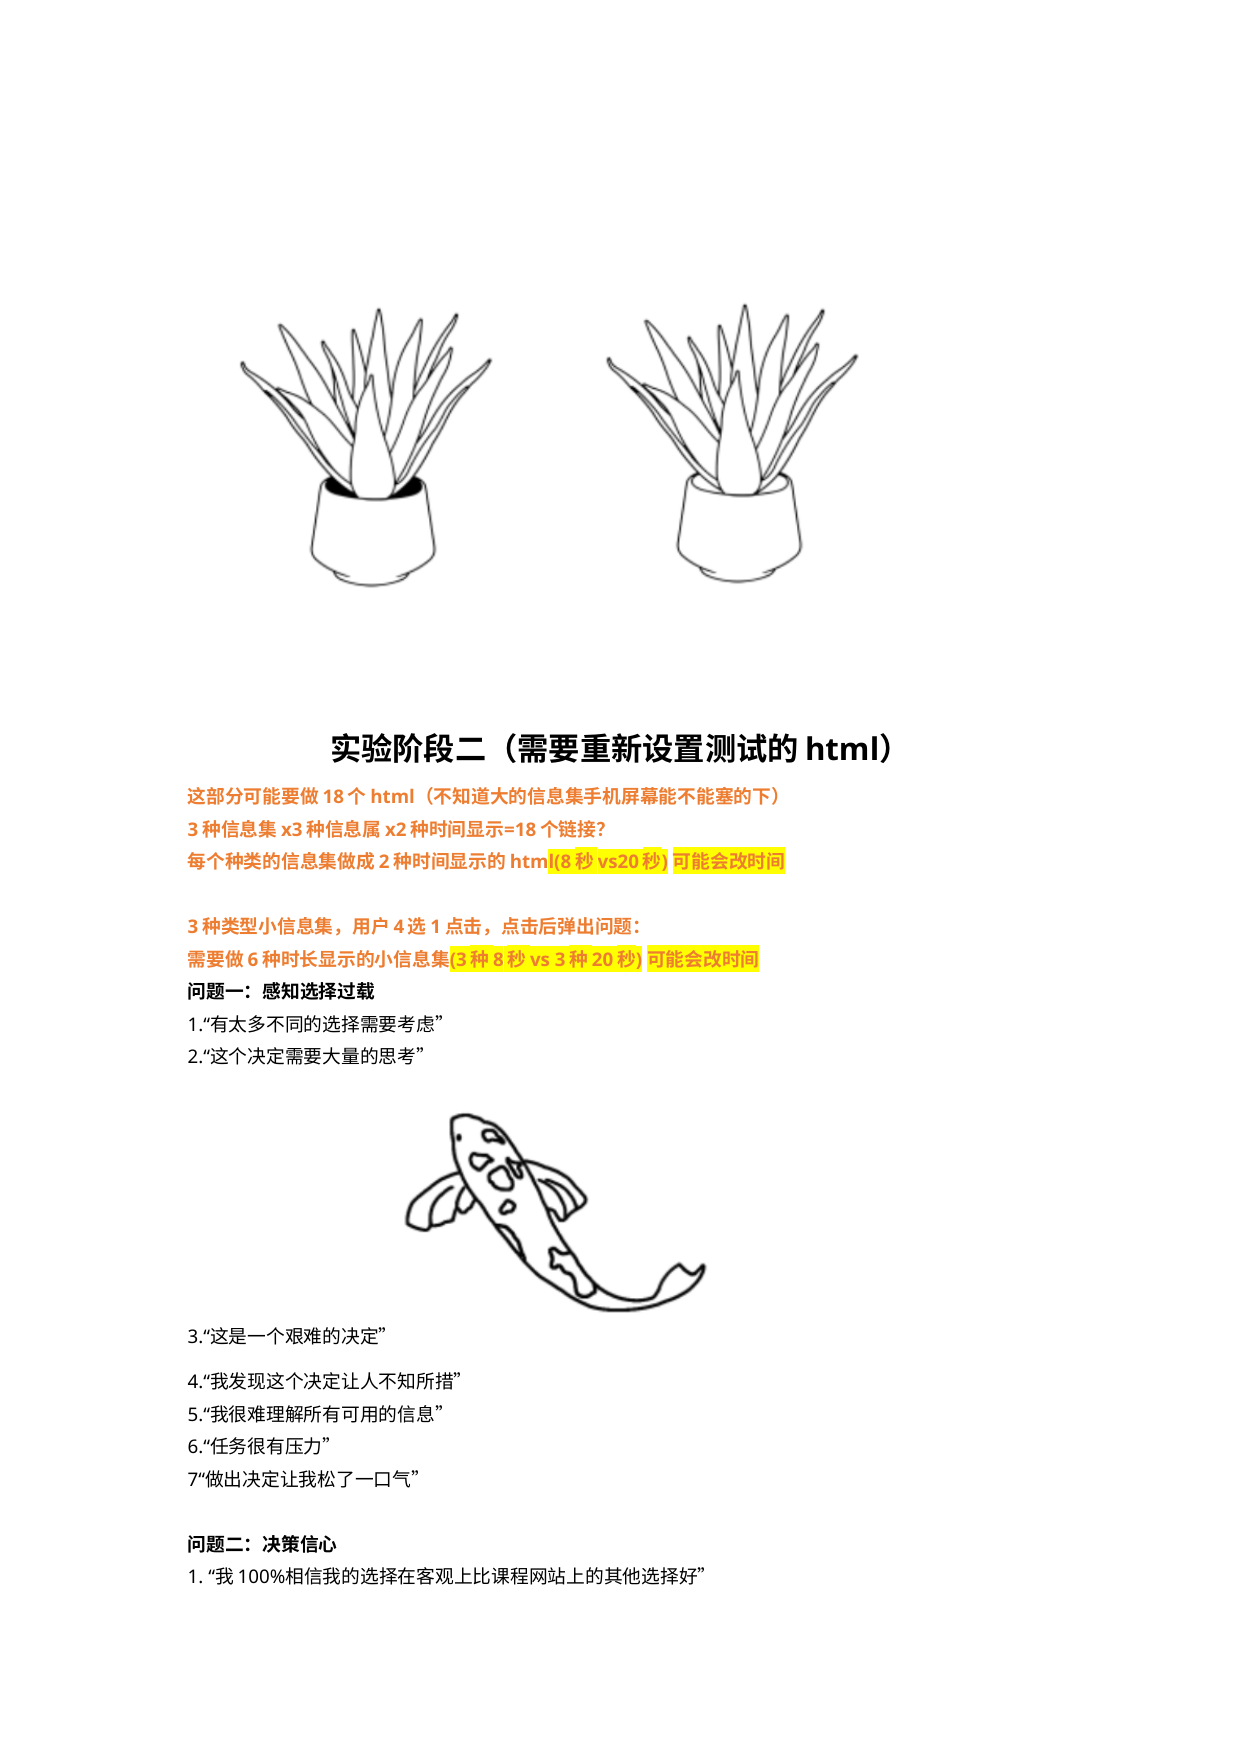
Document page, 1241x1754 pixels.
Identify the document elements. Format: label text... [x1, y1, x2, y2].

picture [588, 297, 887, 594]
text 问题二：决策信心 [187, 1527, 1053, 1559]
text 1. “我100%相信我的选择在客观上比课程网站上的其他选择好” [187, 1559, 1053, 1592]
picture [397, 1087, 719, 1344]
text 3种类型小信息集，用户4选1点击，点击后弹出问题： [187, 909, 1053, 942]
text 问题一：感知选择过载 [187, 974, 1053, 1007]
text 5.“我很难理解所有可用的信息” [187, 1397, 1053, 1429]
text 2.“这个决定需要大量的思考” [187, 1039, 1053, 1072]
text 实验阶段二（需要重新设置测试的html） [187, 714, 1053, 779]
text 7“做出决定让我松了一口气” [187, 1462, 1053, 1494]
text 每个种类的信息集做成2种时间显示的html(8秒vs20秒) 可能会改时间 [187, 844, 1053, 877]
text 4.“我发现这个决定让人不知所措” [187, 1364, 1053, 1397]
text 需要做6种时长显示的小信息集(3种8秒vs 3种20秒) 可能会改时间 [187, 942, 1053, 974]
text 3种信息集x3种信息属x2种时间显示=18个链接？ [187, 812, 1053, 844]
picture [221, 297, 518, 600]
text 1.“有太多不同的选择需要考虑” [187, 1007, 1053, 1039]
text 6.“任务很有压力” [187, 1429, 1053, 1462]
text 这部分可能要做18个html（不知道大的信息集手机屏幕能不能塞的下） [187, 779, 1053, 812]
